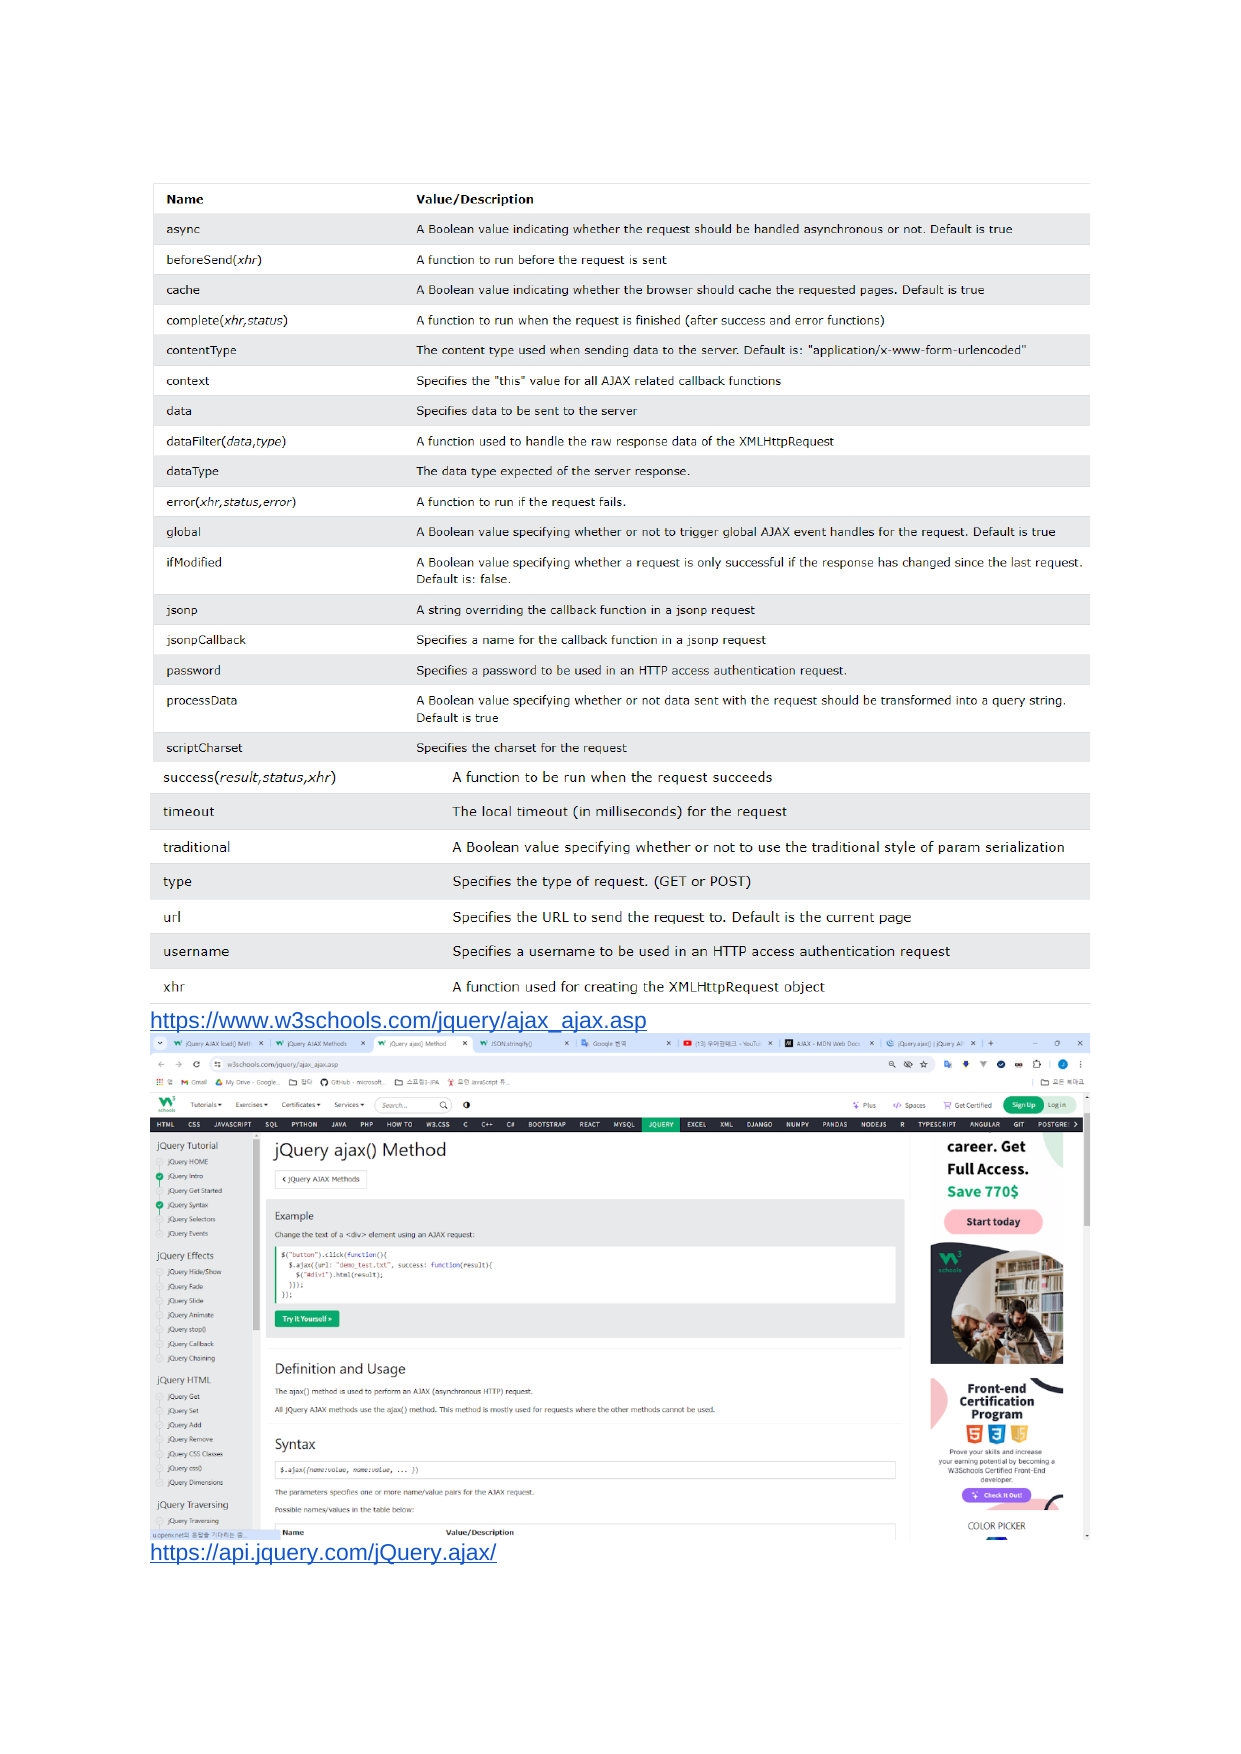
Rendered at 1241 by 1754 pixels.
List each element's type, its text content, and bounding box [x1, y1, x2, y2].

text https://www.w3schools.com/jquery/ajax_ajax.asp [150, 1007, 1090, 1033]
picture [150, 177, 1091, 1007]
text https://api.jquery.com/jQuery.ajax/ [150, 1540, 1090, 1566]
picture [150, 1033, 1091, 1540]
